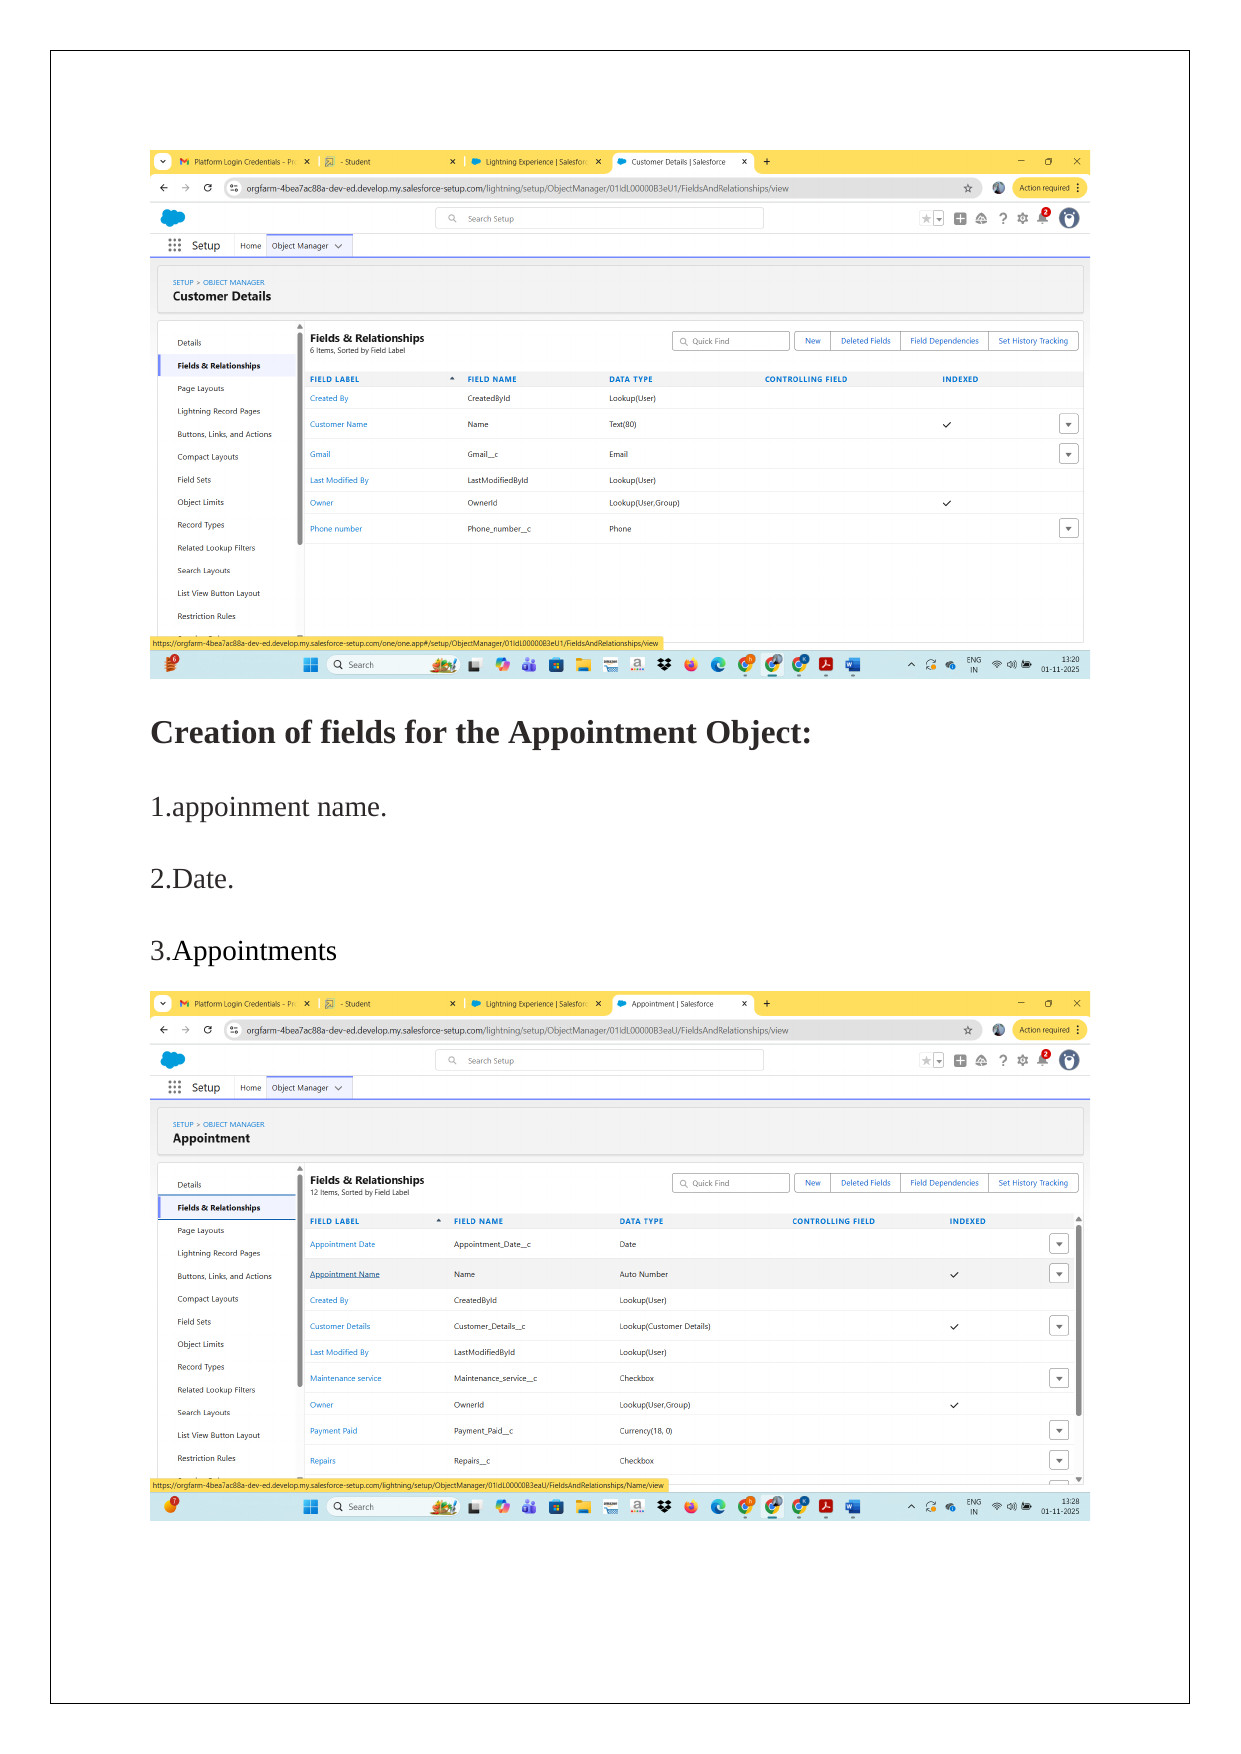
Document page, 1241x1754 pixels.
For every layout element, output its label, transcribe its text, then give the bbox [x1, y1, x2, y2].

picture [150, 991, 1091, 1521]
subtitle Creation of fields for the Appointment Object: [150, 704, 1090, 751]
subtitle 1.appoinment name. [150, 776, 1090, 823]
subtitle 3.Appointments [150, 919, 1090, 966]
picture [150, 150, 1091, 679]
subtitle 2.Date. [150, 848, 1090, 894]
